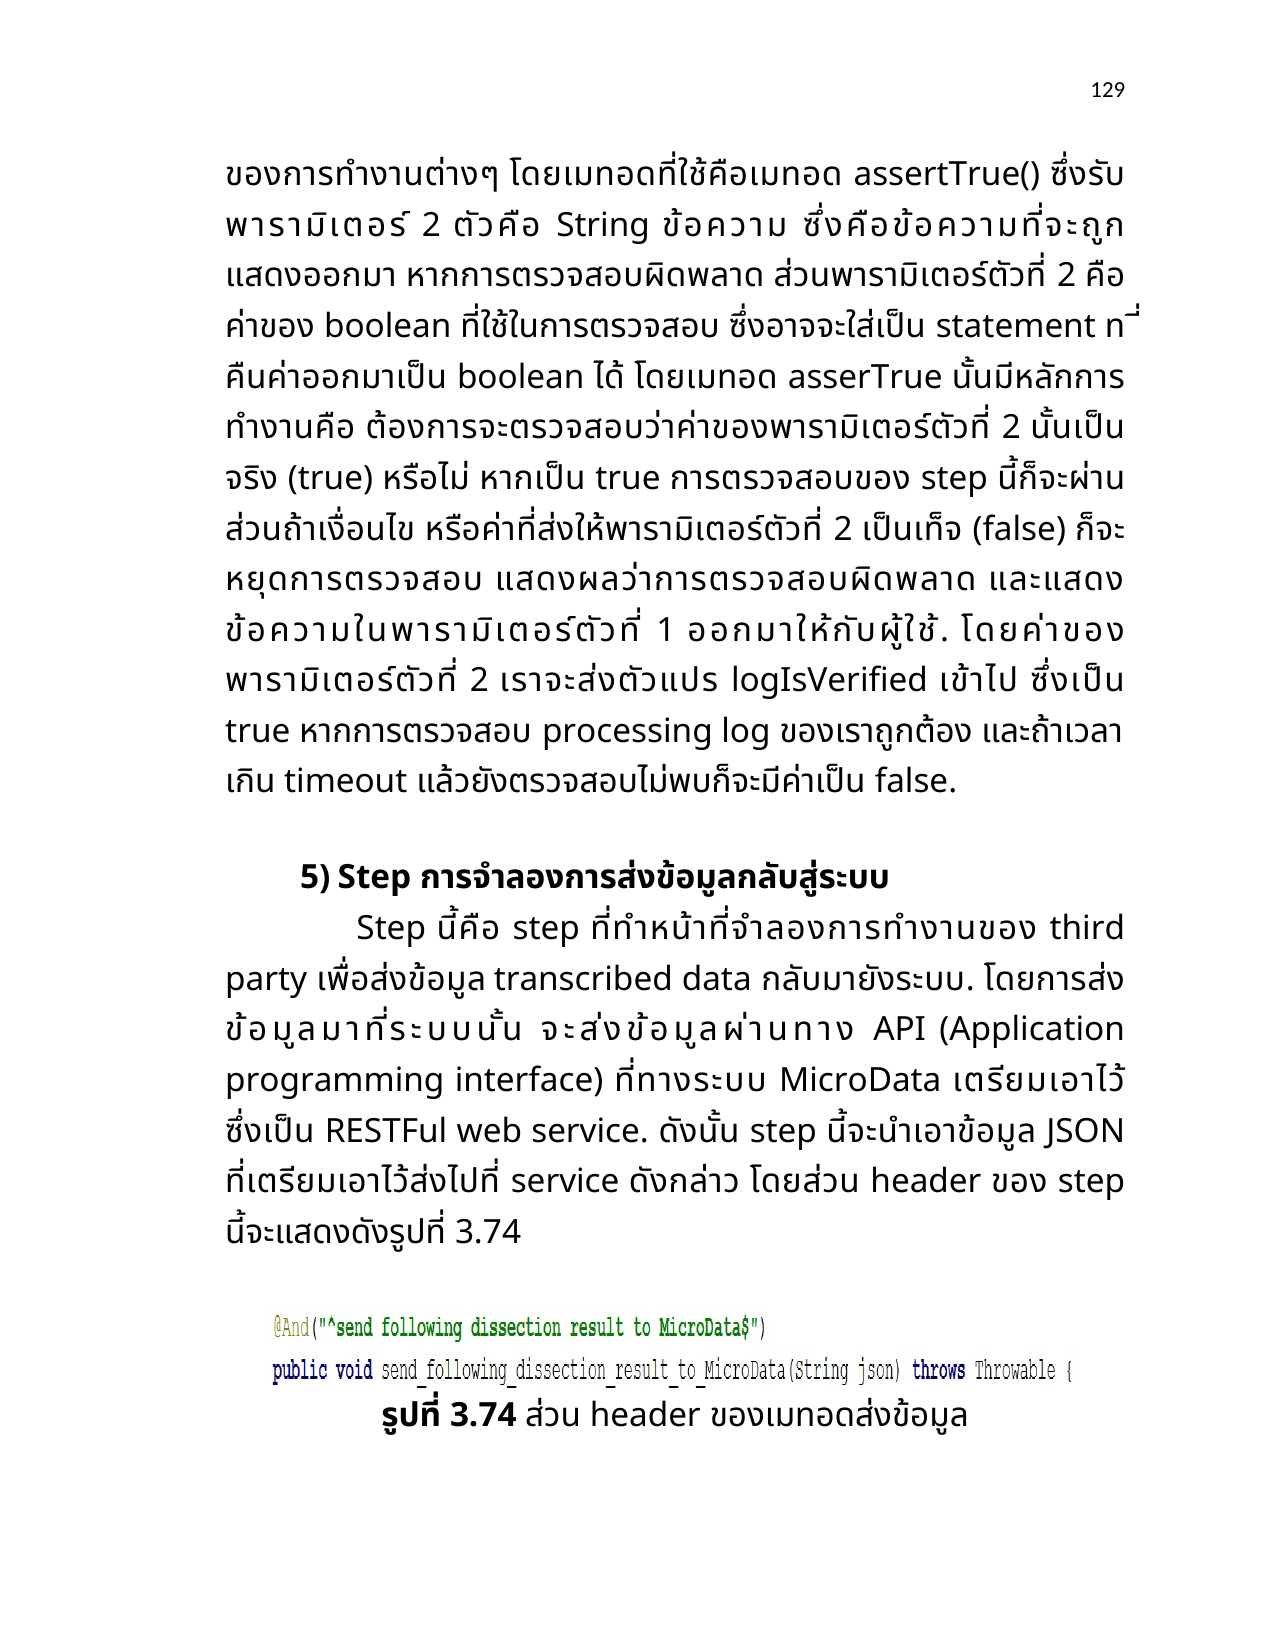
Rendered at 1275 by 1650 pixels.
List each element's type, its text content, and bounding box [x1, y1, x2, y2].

picture [267, 1303, 1083, 1392]
list Step การจำลองการส่งข้อมูลกลับสู่ระบบ [300, 853, 1125, 904]
text รูปที่ 3.74 ส่วน header ของเมทอดส่งข้อมูล [225, 1391, 1125, 1442]
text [225, 150, 1125, 808]
text Step นี้คือ step ที่ทำหน้าที่จำลองการทำงานของ third party เพื่อส่งข้อมูลtranscribed data กลับมายังระบบ. โดยการส่งข้อมูลมาที่ระบบนั้น จะส่งข้อมูลผ่านทาง API (Application programming interface) ที่ทางระบบ MicroData เตรียมเอาไว้ ซึ่งเป็น RESTFul web service. ดังนั้น step นี้จะนำเอาข้อมูล JSON ที่เตรียมเอาไว้ส่งไปที่ service ดังกล่าว โดยส่วน header ของ step นี้จะแสดงดังรูปที่ 3.74 [225, 904, 1125, 1258]
